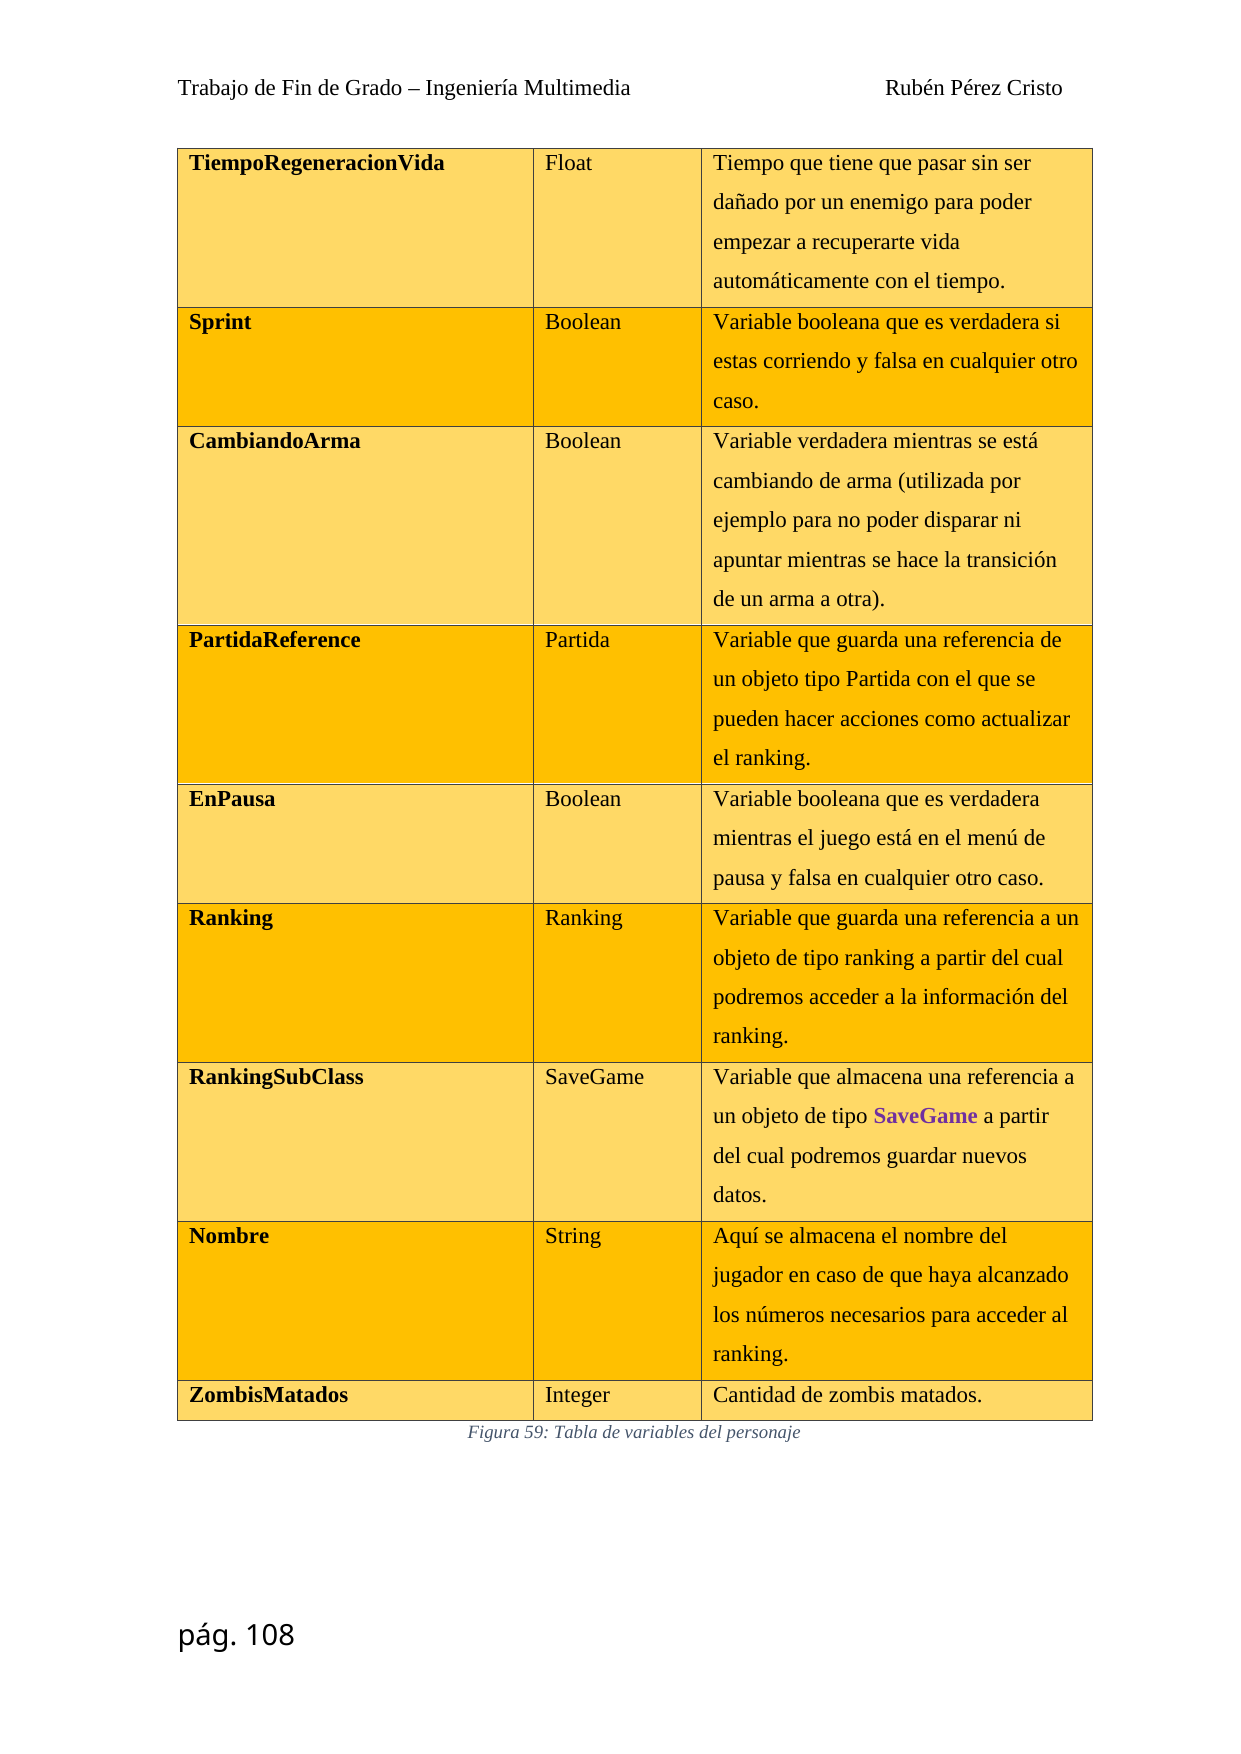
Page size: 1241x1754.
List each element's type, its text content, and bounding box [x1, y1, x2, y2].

table_cell Sprint [178, 308, 533, 426]
table_cell Partida [534, 626, 701, 783]
table_cell Boolean [534, 785, 701, 903]
table_cell Ranking [534, 904, 701, 1062]
table_cell Variable booleana que es verdadera mientras el juego está en el menú de pausa y falsa en cualquier otro caso. [702, 785, 1092, 903]
table_cell Variable booleana que es verdadera si estas corriendo y falsa en cualquier otro caso. [702, 308, 1092, 426]
table_cell Variable que almacena una referencia a un objeto de tipo SaveGame a partir del cual podremos guardar nuevos datos. [702, 1063, 1092, 1221]
table_cell Nombre [178, 1222, 533, 1380]
table_cell Integer [534, 1381, 701, 1420]
table_cell TiempoRegeneracionVida [178, 149, 533, 307]
table_cell SaveGame [534, 1063, 701, 1221]
table_cell Ranking [178, 904, 533, 1062]
table_cell Aquí se almacena el nombre del jugador en caso de que haya alcanzado los números necesarios para acceder al ranking. [702, 1222, 1092, 1380]
table_cell Float [534, 149, 701, 307]
table_cell Tiempo que tiene que pasar sin ser dañado por un enemigo para poder empezar a recuperarte vida automáticamente con el tiempo. [702, 149, 1092, 307]
table_cell Cantidad de zombis matados. [702, 1381, 1092, 1420]
table_cell ZombisMatados [178, 1381, 533, 1420]
table_cell String [534, 1222, 701, 1380]
table_cell Variable que guarda una referencia a un objeto de tipo ranking a partir del cual podremos acceder a la información del ranking. [702, 904, 1092, 1062]
table_cell Boolean [534, 427, 701, 624]
table_cell Boolean [534, 308, 701, 426]
table_cell Variable que guarda una referencia de un objeto tipo Partida con el que se pueden hacer acciones como actualizar el ranking. [702, 626, 1092, 783]
table_cell Variable verdadera mientras se está cambiando de arma (utilizada por ejemplo para no poder disparar ni apuntar mientras se hace la transición de un arma a otra). [702, 427, 1092, 624]
table_cell PartidaReference [178, 626, 533, 783]
table_cell EnPausa [178, 785, 533, 903]
table_cell CambiandoArma [178, 427, 533, 624]
table_cell RankingSubClass [178, 1063, 533, 1221]
